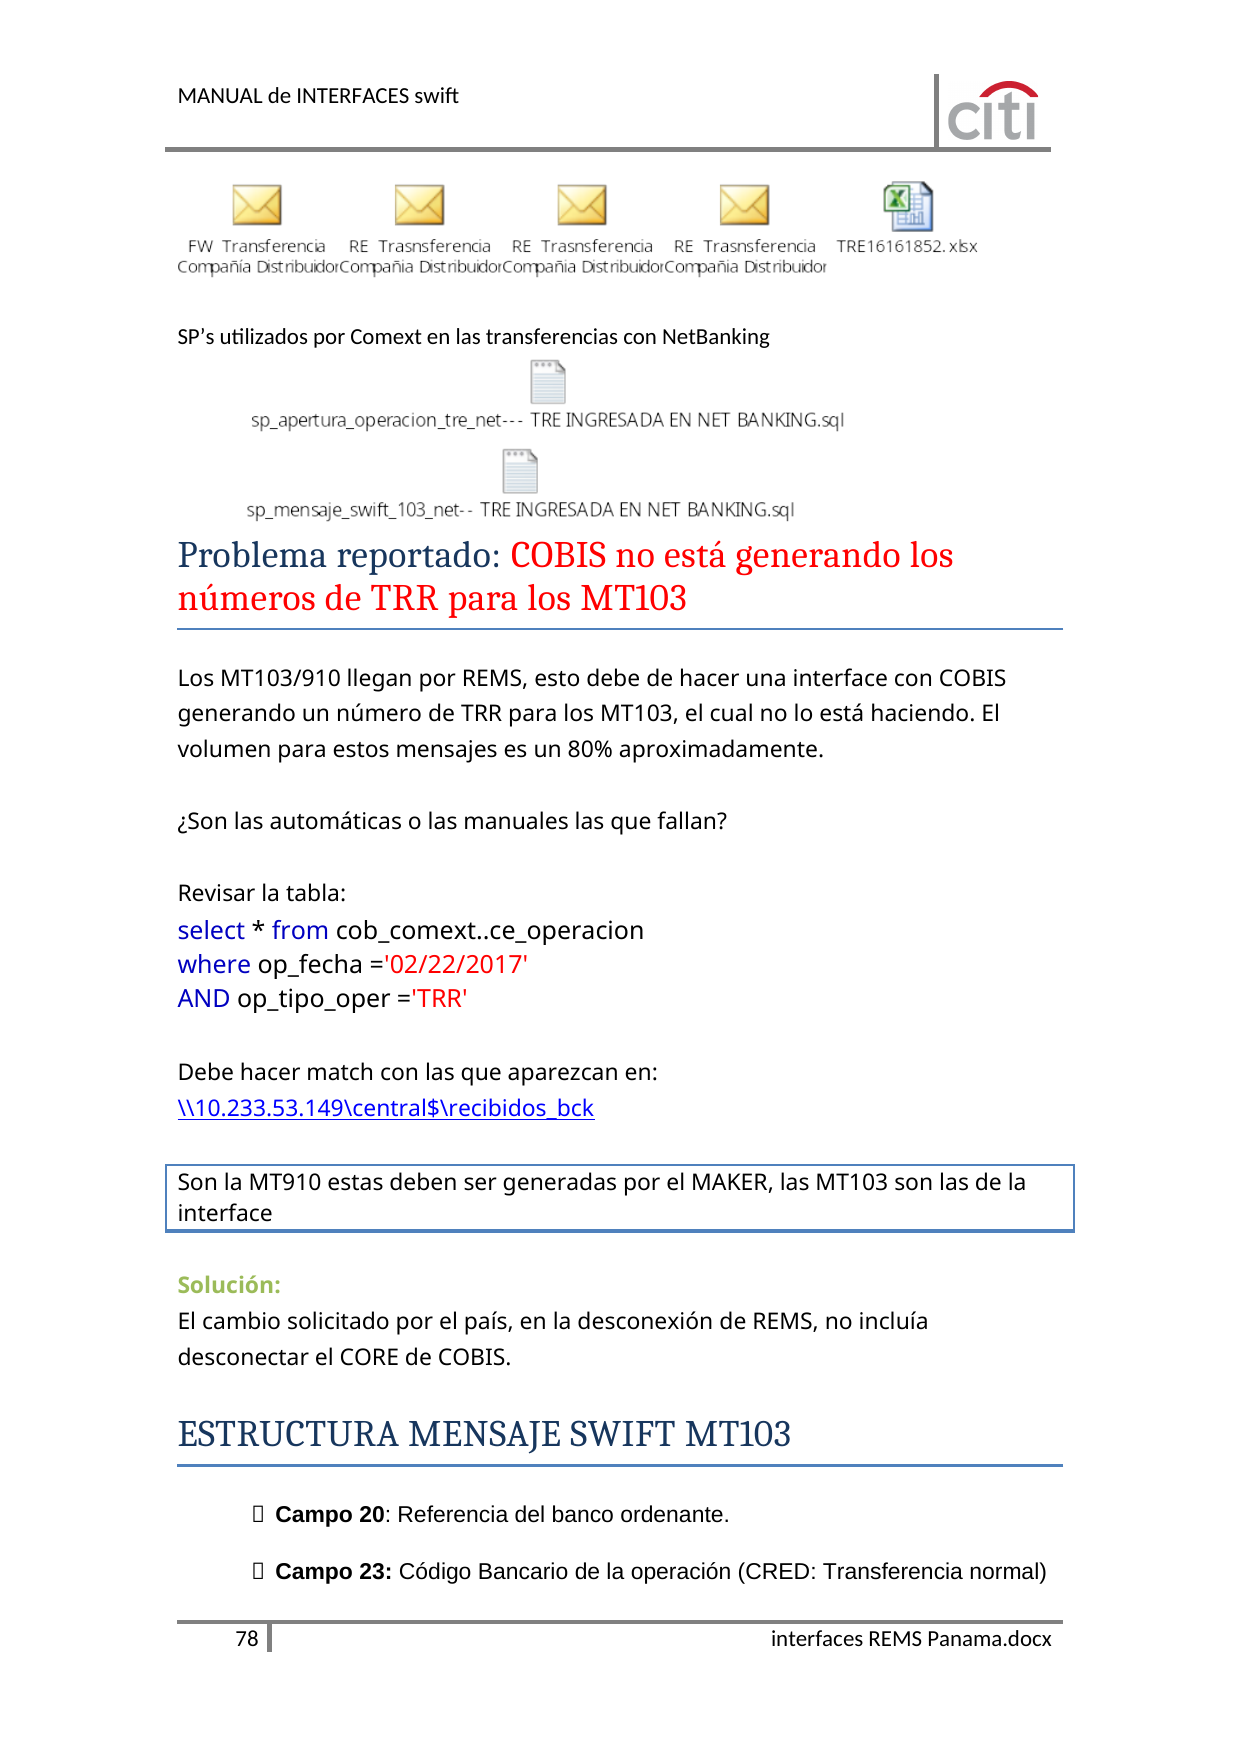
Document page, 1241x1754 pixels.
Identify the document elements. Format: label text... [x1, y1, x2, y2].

text select * from cob_comext..ce_operacion [177, 913, 1063, 947]
text Los MT103/910 llegan por REMS, esto debe de hacer una interface con COBIS generando un número de TRR para los MT103, el cual no lo está haciendo. El volumen para estos mensajes es un 80% aproximadamente. [177, 661, 1063, 764]
text  Campo 20: Referencia del banco ordenante. [251, 1498, 1063, 1529]
text \\10.233.53.149\central$\recibidos_bck [177, 1092, 1063, 1123]
text AND op_tipo_oper ='TRR' [177, 981, 1063, 1015]
picture [948, 81, 1039, 140]
table_header Son la MT910 estas deben ser generadas por el MAKER, las MT103 son las de la interface [167, 1166, 1073, 1229]
title Problema reportado: COBIS no está generando los números de TRR para los MT103 [177, 533, 1063, 628]
text where op_fecha ='02/22/2017' [177, 947, 1063, 981]
text Solución: [177, 1269, 1063, 1301]
text SP’s utilizados por Comext en las transferencias con NetBanking [177, 322, 1063, 350]
text ¿Son las automáticas o las manuales las que fallan? [177, 805, 1063, 836]
text Revisar la tabla: [177, 877, 1063, 908]
title ESTRUCTURA MENSAJE SWIFT MT103 [177, 1413, 1063, 1464]
text  Campo 23: Código Bancario de la operación (CRED: Transferencia normal) [251, 1554, 1063, 1586]
text El cambio solicitado por el país, en la desconexión de REMS, no incluía desconectar el CORE de COBIS. [177, 1305, 1063, 1372]
text Debe hacer match con las que aparezcan en: [177, 1056, 1063, 1087]
